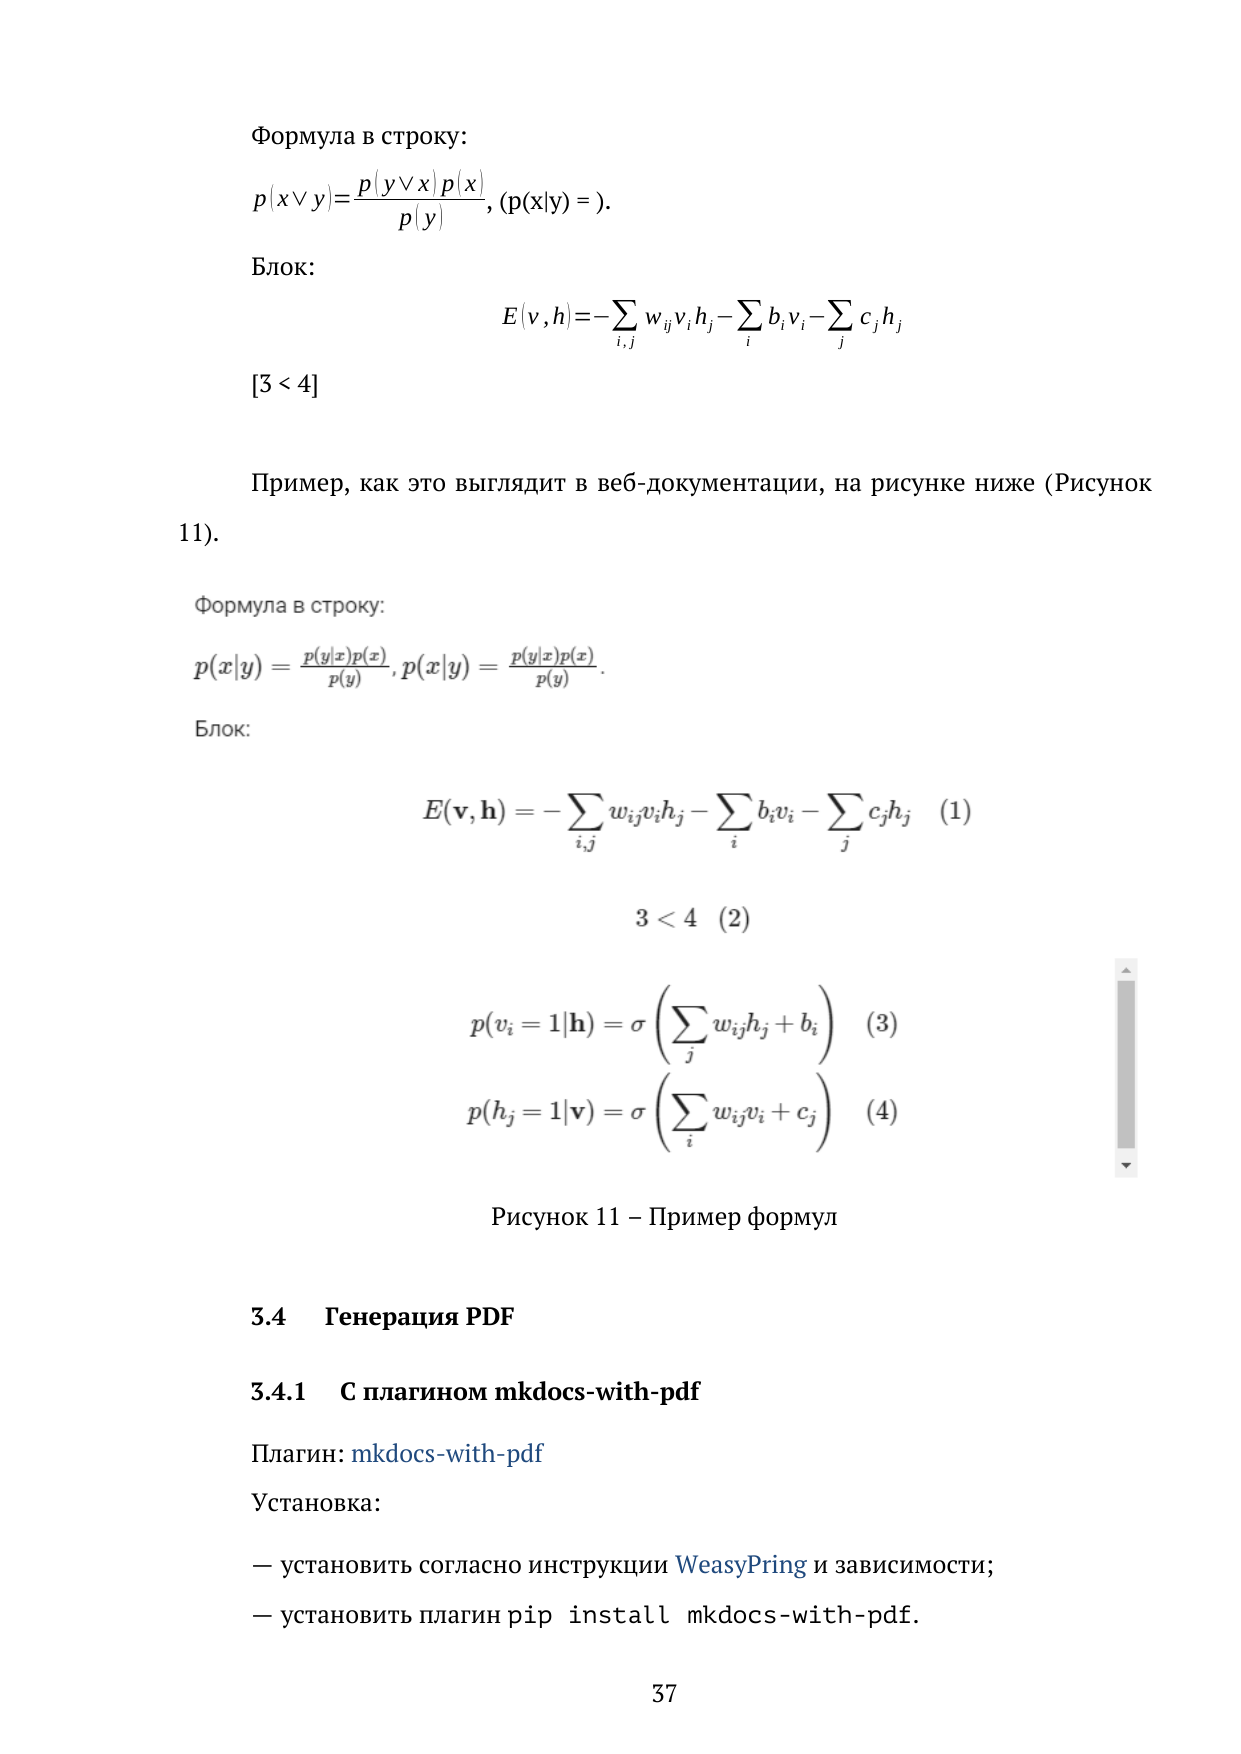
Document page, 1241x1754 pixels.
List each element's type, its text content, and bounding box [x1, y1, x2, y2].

text , (p(x|y) = ). [177, 168, 1152, 233]
subtitle С плагином mkdocs-with-pdf [250, 1374, 1152, 1407]
text Пример, как это выглядит в веб-документации, на рисунке ниже (Рисунок 11). [177, 466, 1152, 549]
picture [177, 581, 1151, 1187]
text Блок: [177, 249, 1152, 282]
text Плагин: mkdocs-with-pdf [177, 1436, 1152, 1469]
subtitle Генерация PDF [250, 1299, 1152, 1332]
text Установка: [177, 1486, 1152, 1519]
list установить согласно инструкции WeasyPring и зависимости; [251, 1548, 1152, 1581]
text Формула в строку: [177, 118, 1152, 151]
list установить плагин pip install mkdocs-with-pdf. [251, 1598, 1152, 1631]
text [3 < 4] [177, 366, 1152, 399]
